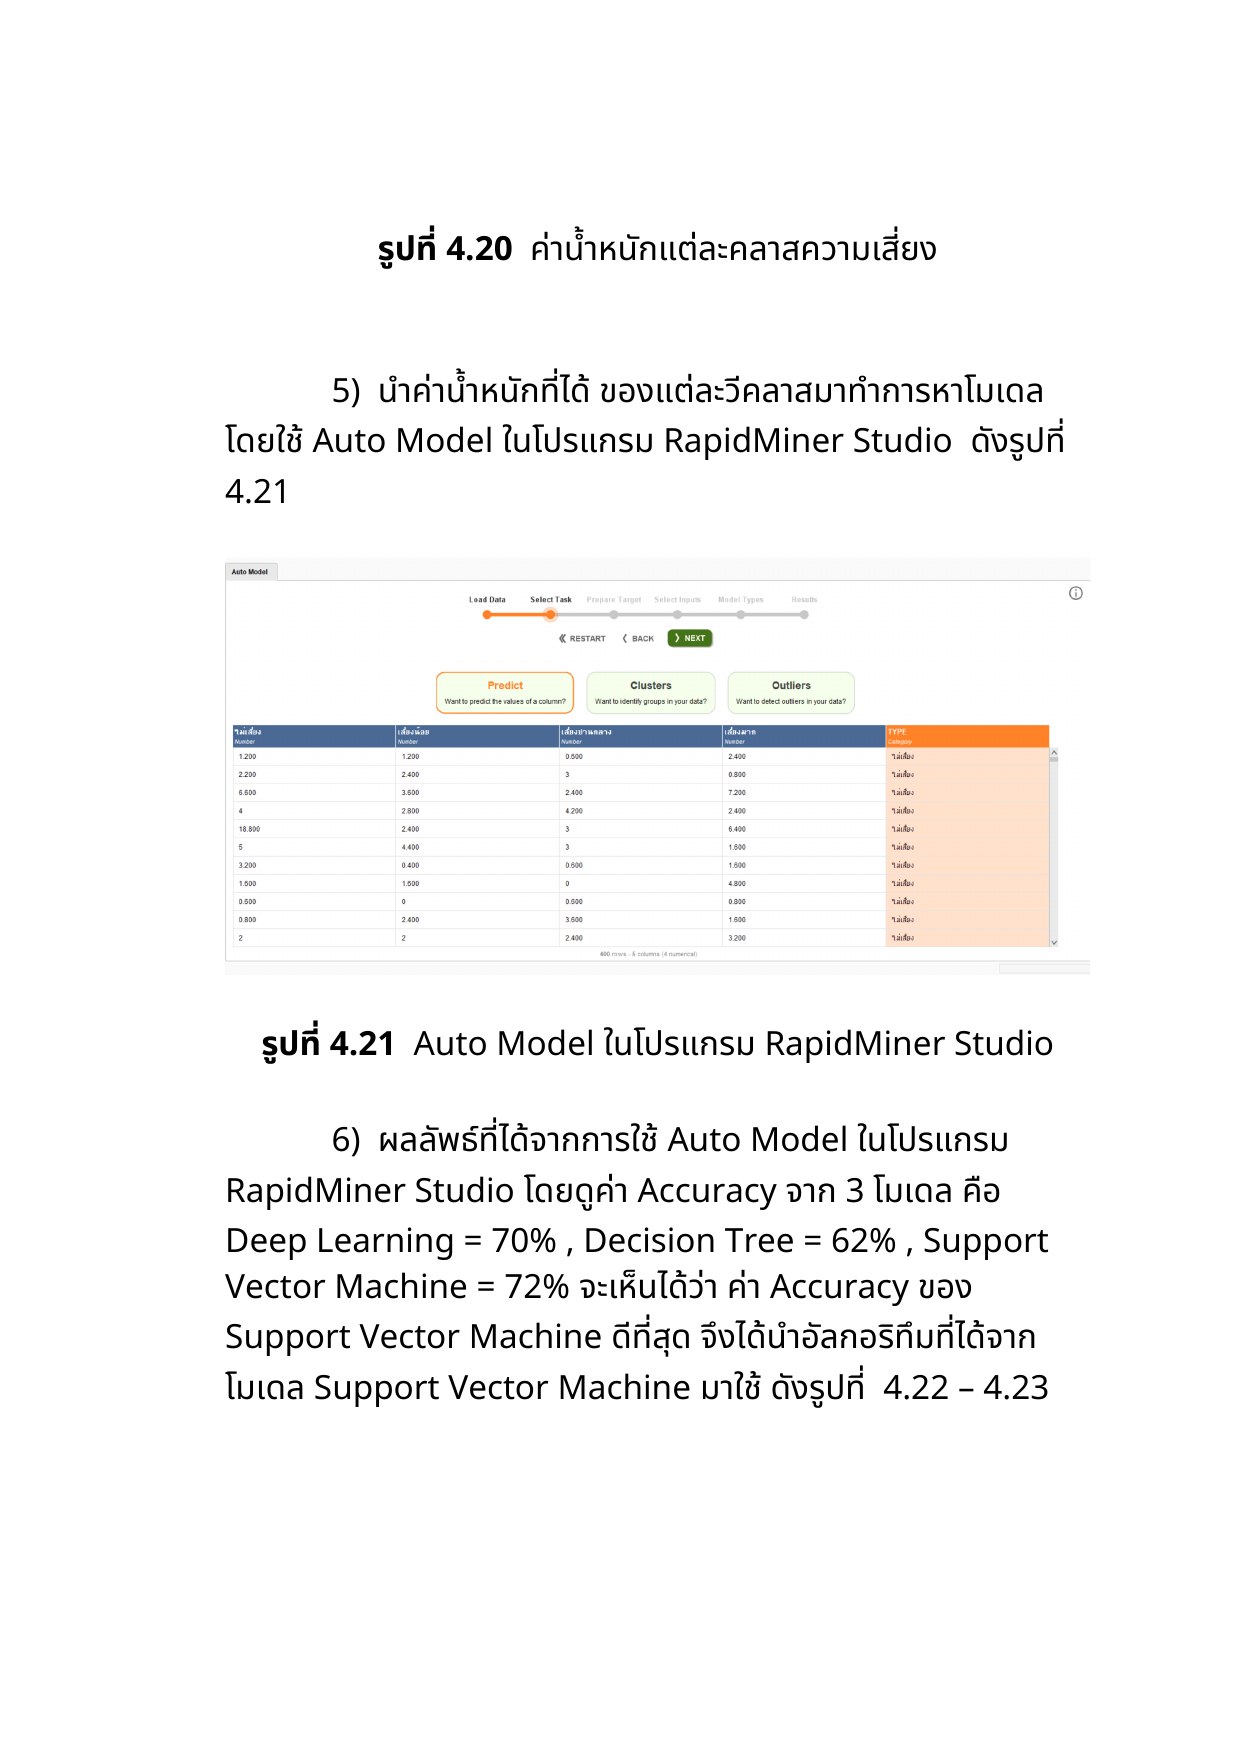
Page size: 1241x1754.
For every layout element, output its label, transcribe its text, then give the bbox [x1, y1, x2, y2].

text 5) นำค่าน้ำหนักที่ได้ ของแต่ละวีคลาสมาทำการหาโมเดลโดยใช้ Auto Model ในโปรแกรม RapidMiner Studio ดังรูปที่ 4.21 [225, 366, 1090, 513]
text รูปที่ 4.21 Auto Model ในโปรแกรม RapidMiner Studio [225, 1020, 1090, 1070]
picture [225, 558, 1091, 975]
text รูปที่ 4.20 ค่าน้ำหนักแต่ละคลาสความเสี่ยง [225, 225, 1090, 276]
text 6) ผลลัพธ์ที่ได้จากการใช้ Auto Model ในโปรแกรม RapidMiner Studio โดยดูค่า Accuracy จาก 3 โมเดล คือ Deep Learning = 70% , Decision Tree = 62% , Support Vector Machine = 72% จะเห็นได้ว่า ค่า Accuracy ของ Support Vector Machine ดีที่สุด จึงได้นำอัลกอริทึมที่ได้จากโมเดล Support Vector Machine มาใช้ ดังรูปที่ 4.22 – 4.23 [225, 1116, 1090, 1414]
